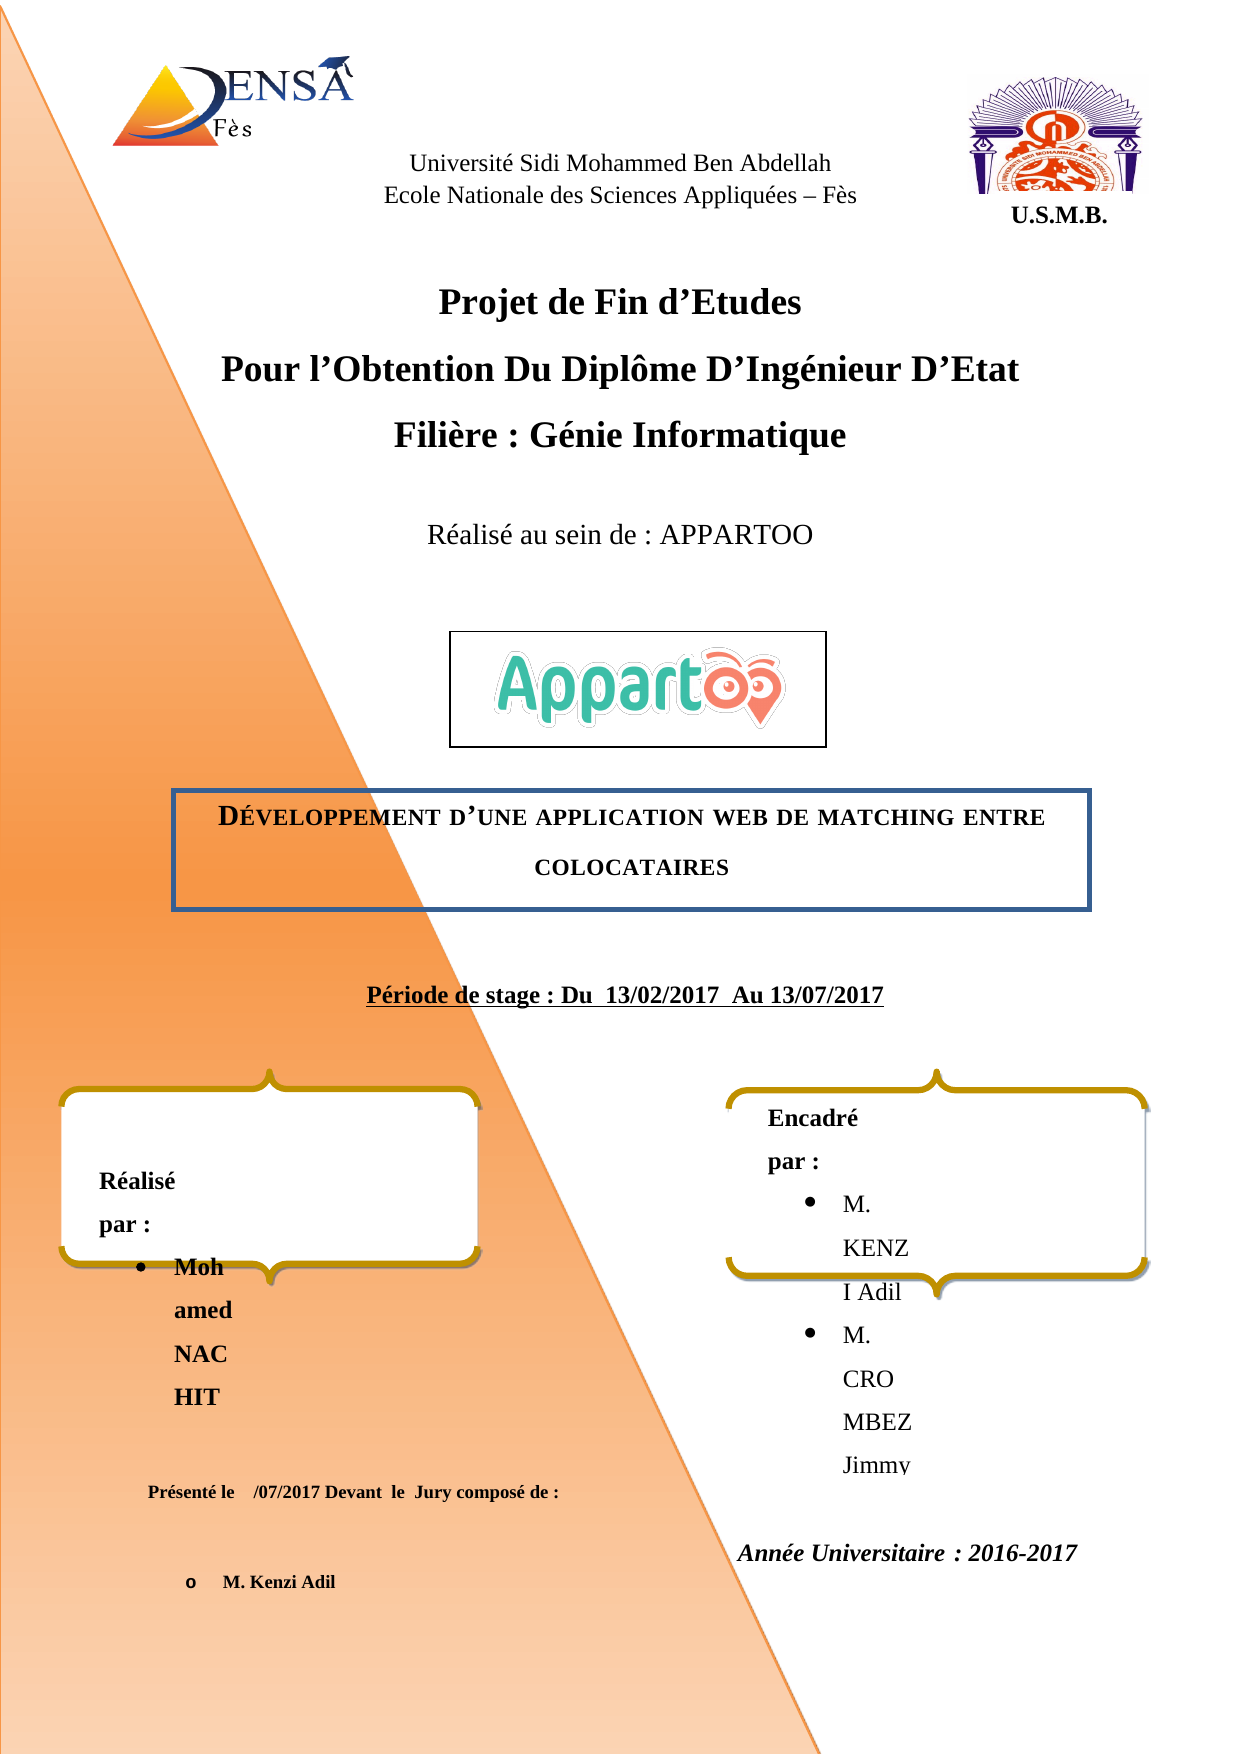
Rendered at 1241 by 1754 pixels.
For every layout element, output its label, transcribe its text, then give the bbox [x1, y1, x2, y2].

text Ecole Nationale des Sciences Appliquées – Fès [148, 181, 995, 209]
text Université Sidi Mohammed Ben Abdellah [148, 148, 952, 176]
text Filière : Génie Informatique [148, 412, 1093, 455]
picture [967, 74, 1149, 194]
text Pour l’Obtention Du Diplôme D’Ingénieur D’Etat [148, 346, 1093, 389]
list M. Kenzi Adil [185, 1571, 1093, 1594]
picture [112, 56, 354, 146]
text Période de stage : Du 13/02/2017 Au 13/07/2017 [148, 981, 1093, 1009]
text Réalisé au sein de : APPARTOO [148, 517, 1093, 551]
text Présenté le /07/2017 Devant le Jury composé de : [148, 1481, 1093, 1503]
picture [482, 638, 794, 738]
text Projet de Fin d’Etudes [148, 280, 1093, 323]
text Année Universitaire : 2016-2017 [664, 1538, 1093, 1567]
